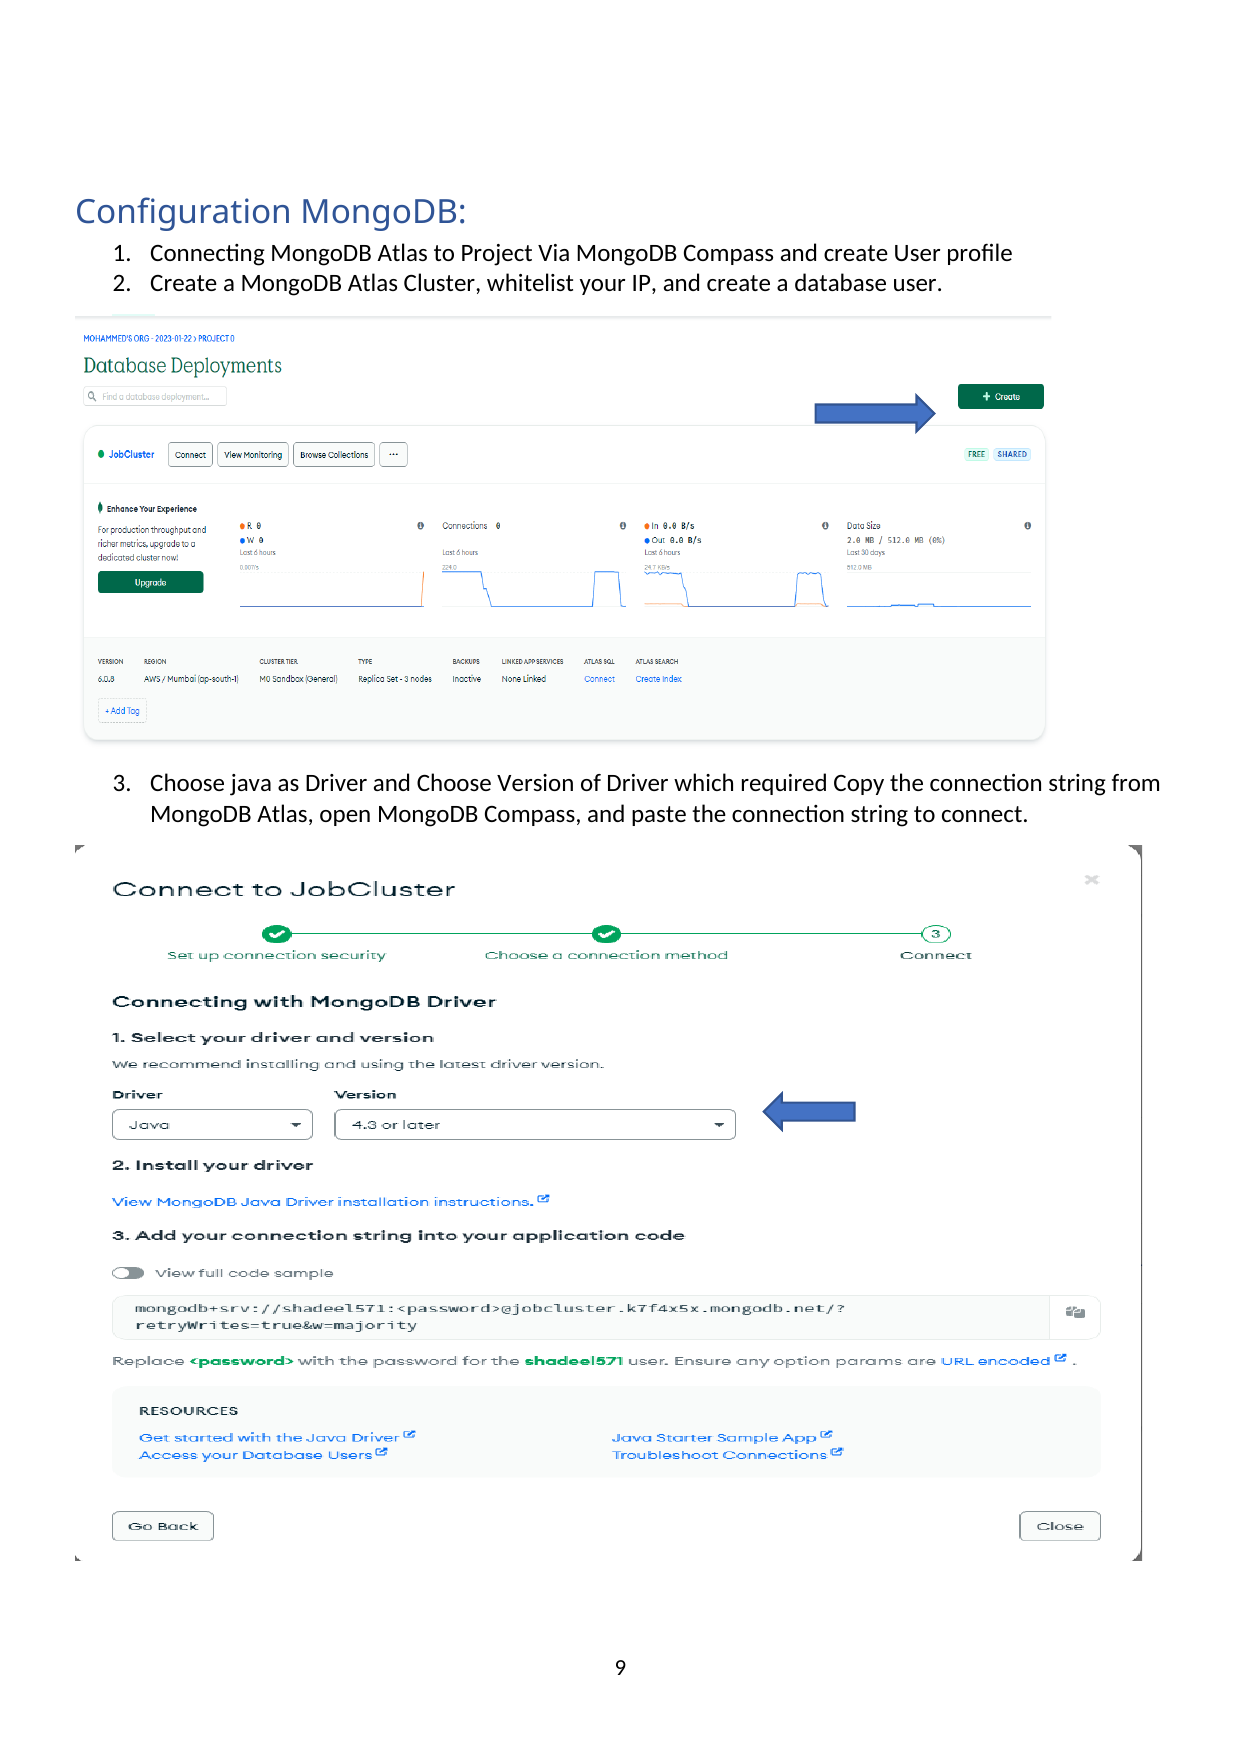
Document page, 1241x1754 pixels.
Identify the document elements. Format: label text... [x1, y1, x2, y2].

subtitle Configuration MongoDB: [75, 188, 1165, 233]
picture [75, 845, 1143, 1561]
list Connecting MongoDB Atlas to Project Via MongoDB Compass and create User profile [112, 237, 1165, 267]
list Choose java as Driver and Choose Version of Driver which required Copy the connection string from MongoDB Atlas, open MongoDB Compass, and paste the connection string to connect. [112, 767, 1165, 828]
list Create a MongoDB Atlas Cluster, whitelist your IP, and create a database user. [112, 267, 1165, 298]
picture [75, 314, 1052, 751]
